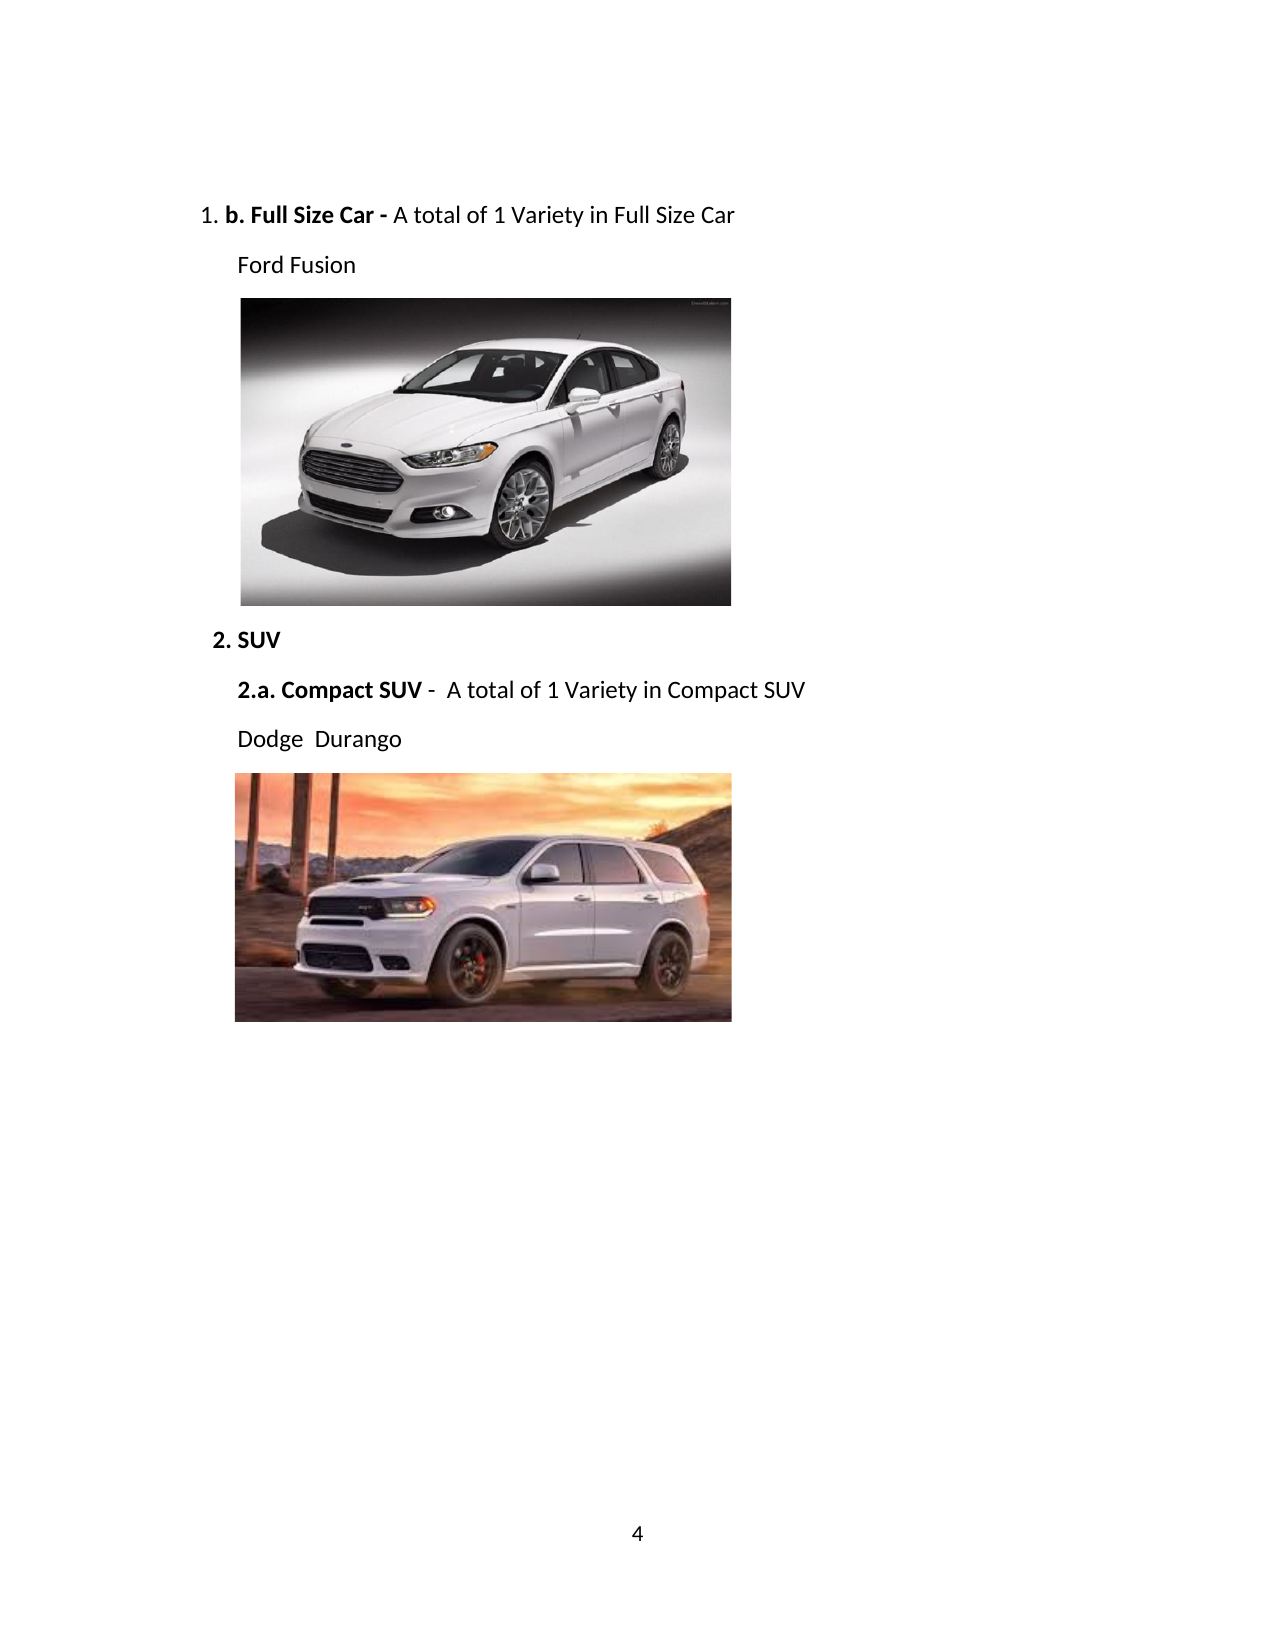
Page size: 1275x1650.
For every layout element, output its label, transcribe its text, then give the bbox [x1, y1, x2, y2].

list Ford Fusion [150, 249, 1125, 280]
text Dodge Durango [150, 723, 1125, 754]
text 2. SUV [150, 624, 1125, 655]
picture [234, 773, 732, 1022]
text 2.a. Compact SUV - A total of 1 Variety in Compact SUV [150, 674, 1125, 704]
list b. Full Size Car - A total of 1 Variety in Full Size Car [150, 199, 1125, 230]
picture [240, 298, 732, 606]
